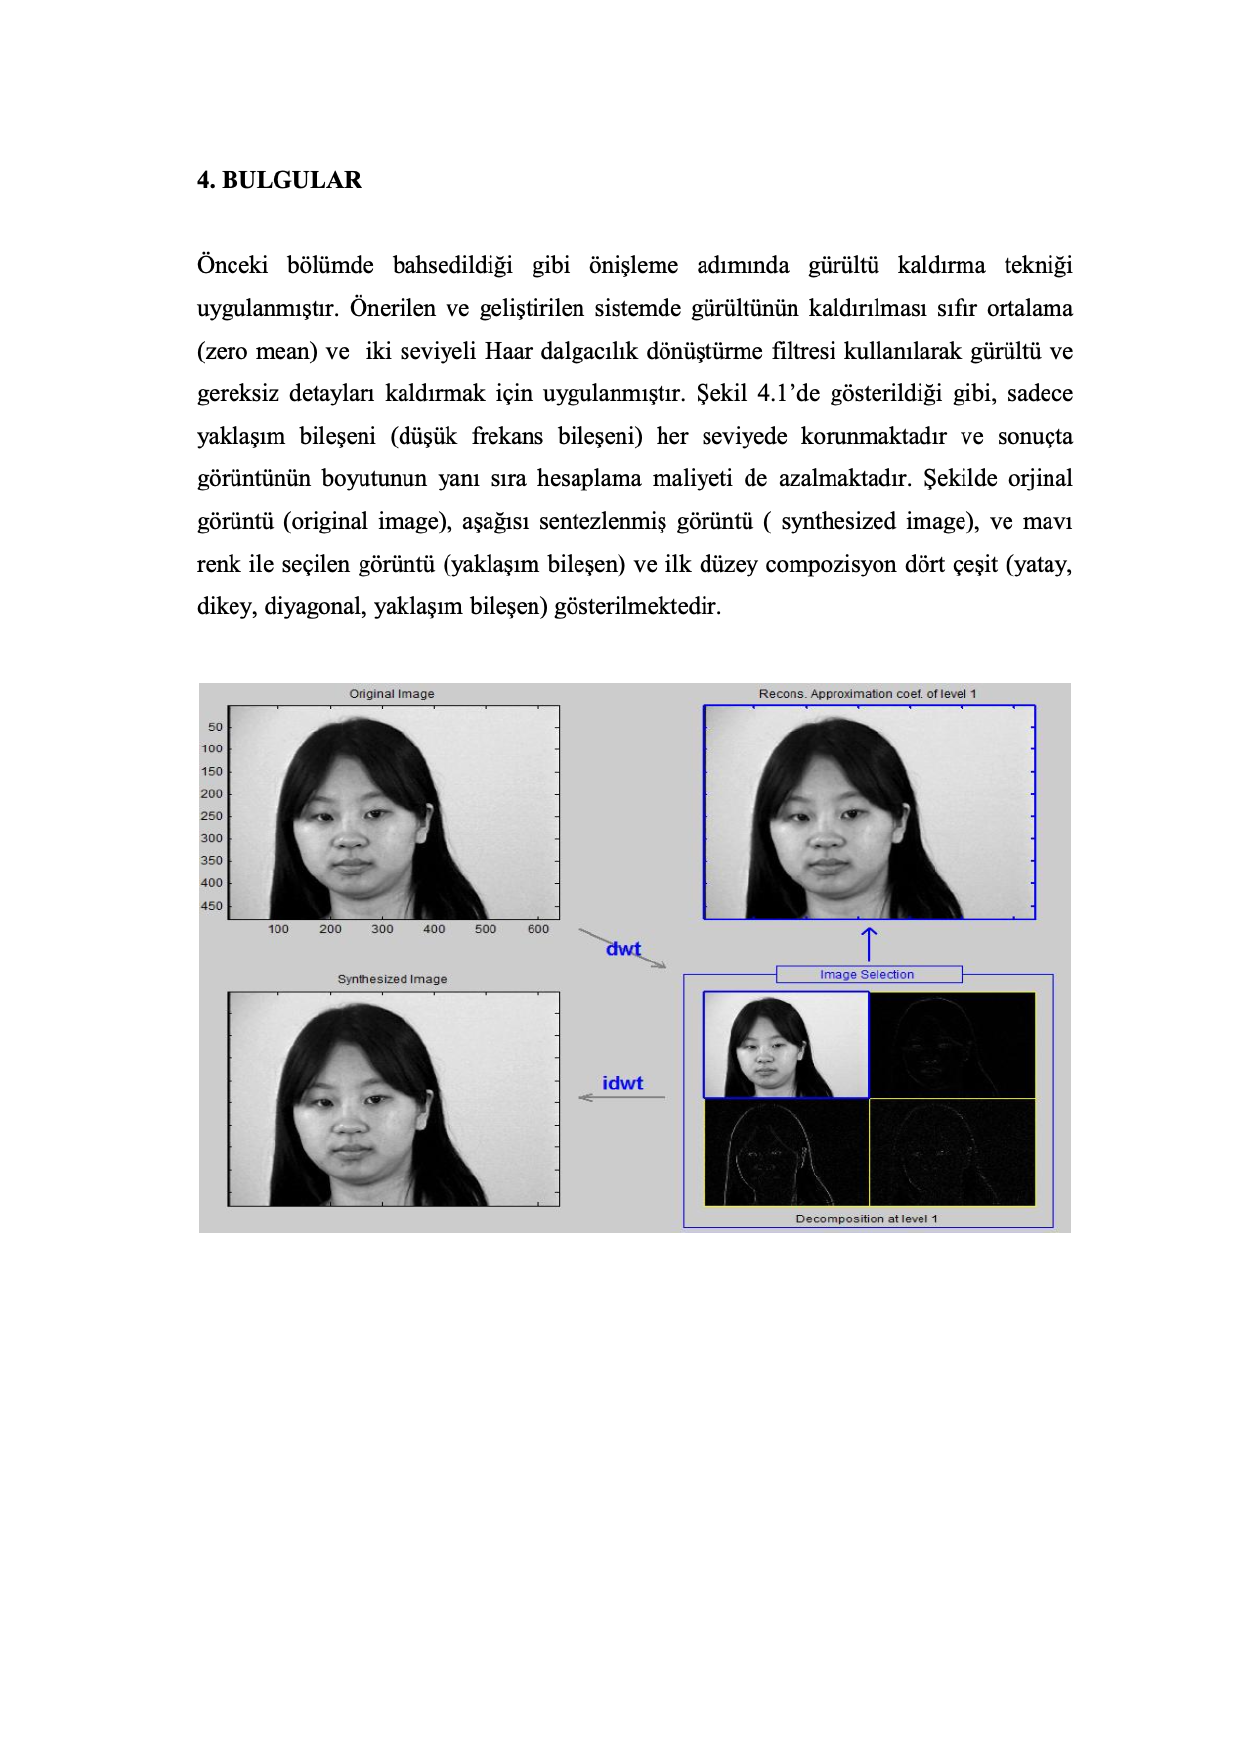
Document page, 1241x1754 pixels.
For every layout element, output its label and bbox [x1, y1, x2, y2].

picture [147, 147, 1093, 1261]
